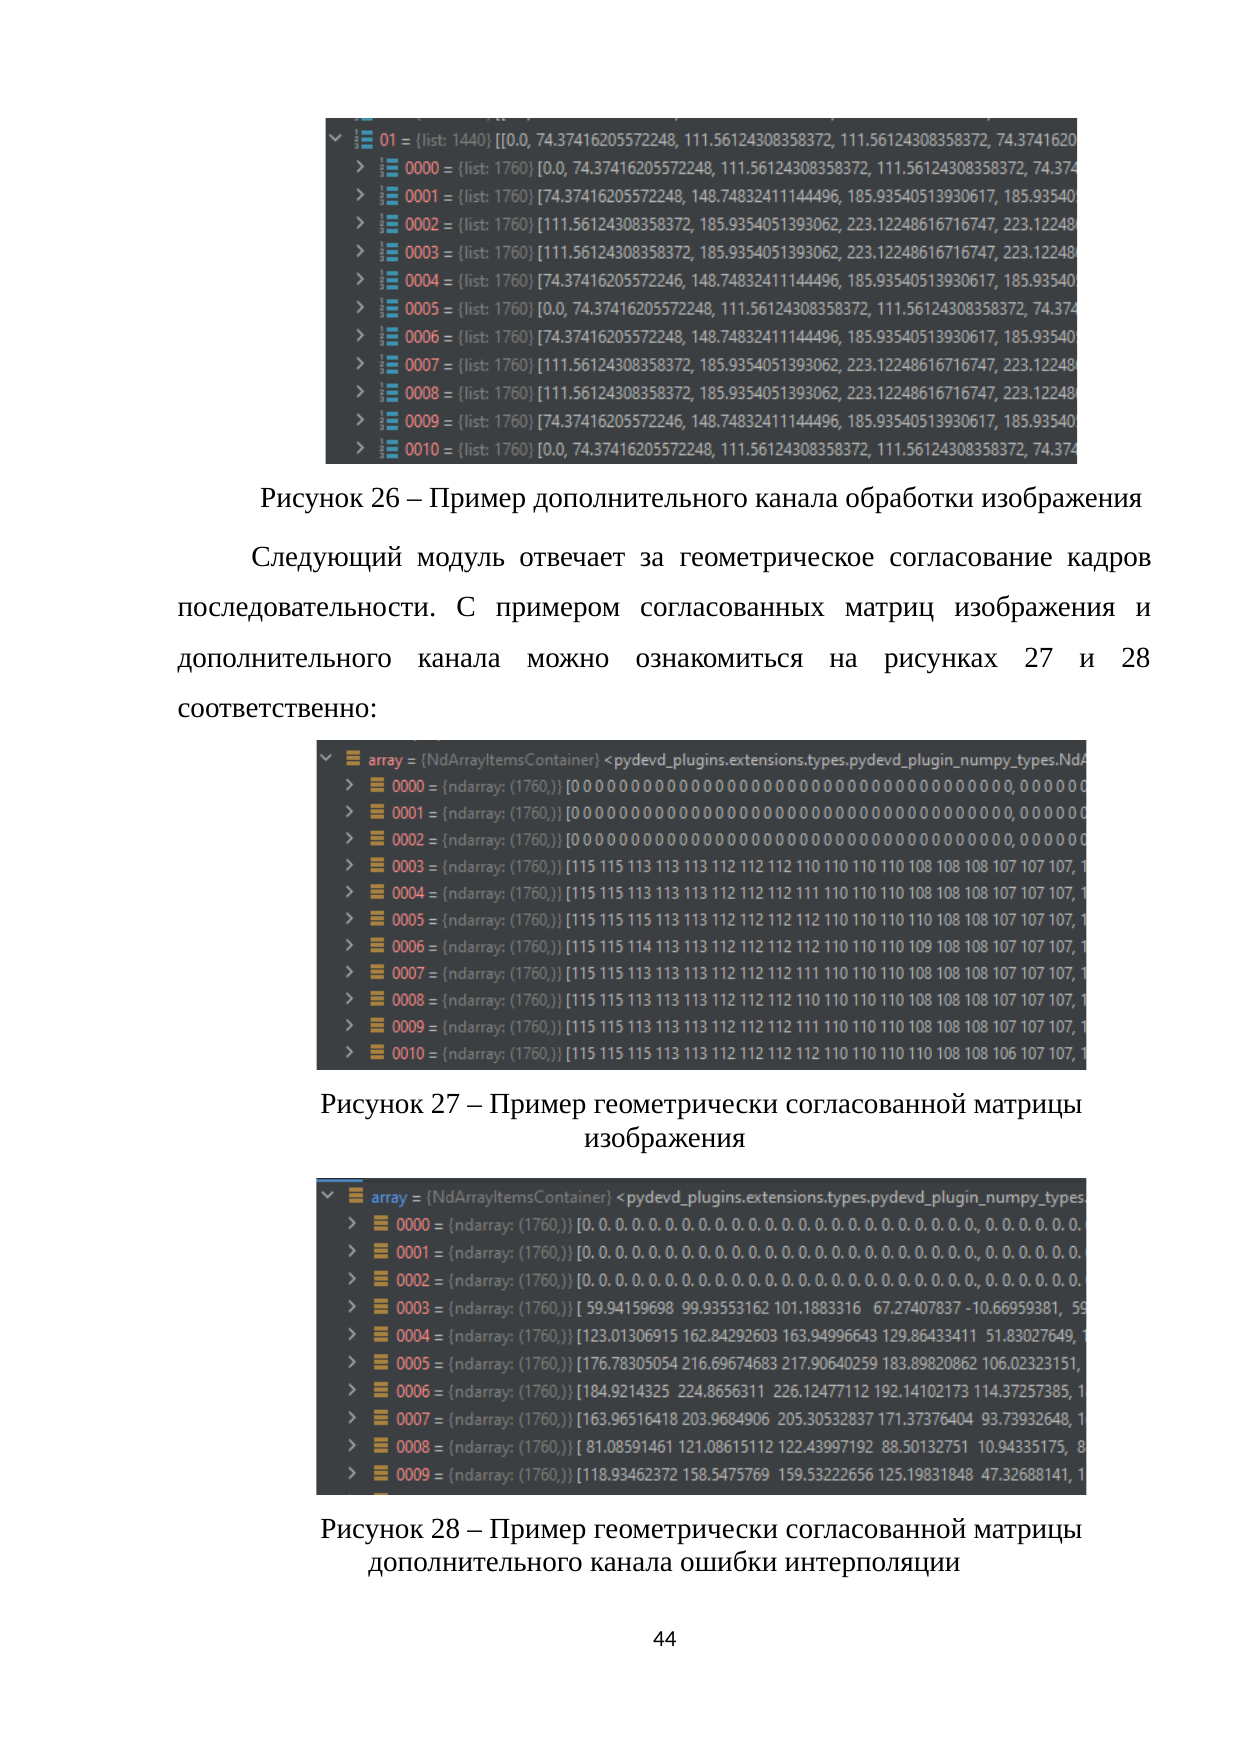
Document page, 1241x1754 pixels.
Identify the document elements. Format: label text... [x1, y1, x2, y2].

picture [316, 740, 1087, 1070]
picture [316, 1178, 1087, 1495]
text Рисунок 28 – Пример геометрически согласованной матрицы дополнительного канала ошибки интерполяции [177, 1511, 1152, 1578]
text Рисунок 27 – Пример геометрически согласованной матрицы изображения [177, 1087, 1152, 1154]
picture [325, 118, 1078, 464]
text Следующий модуль отвечает за геометрическое согласование кадров последовательности. С примером согласованных матриц изображения и дополнительного канала можно ознакомиться на рисунках 27 и 28 соответственно: [177, 539, 1152, 723]
text Рисунок 26 – Пример дополнительного канала обработки изображения [177, 481, 1152, 514]
